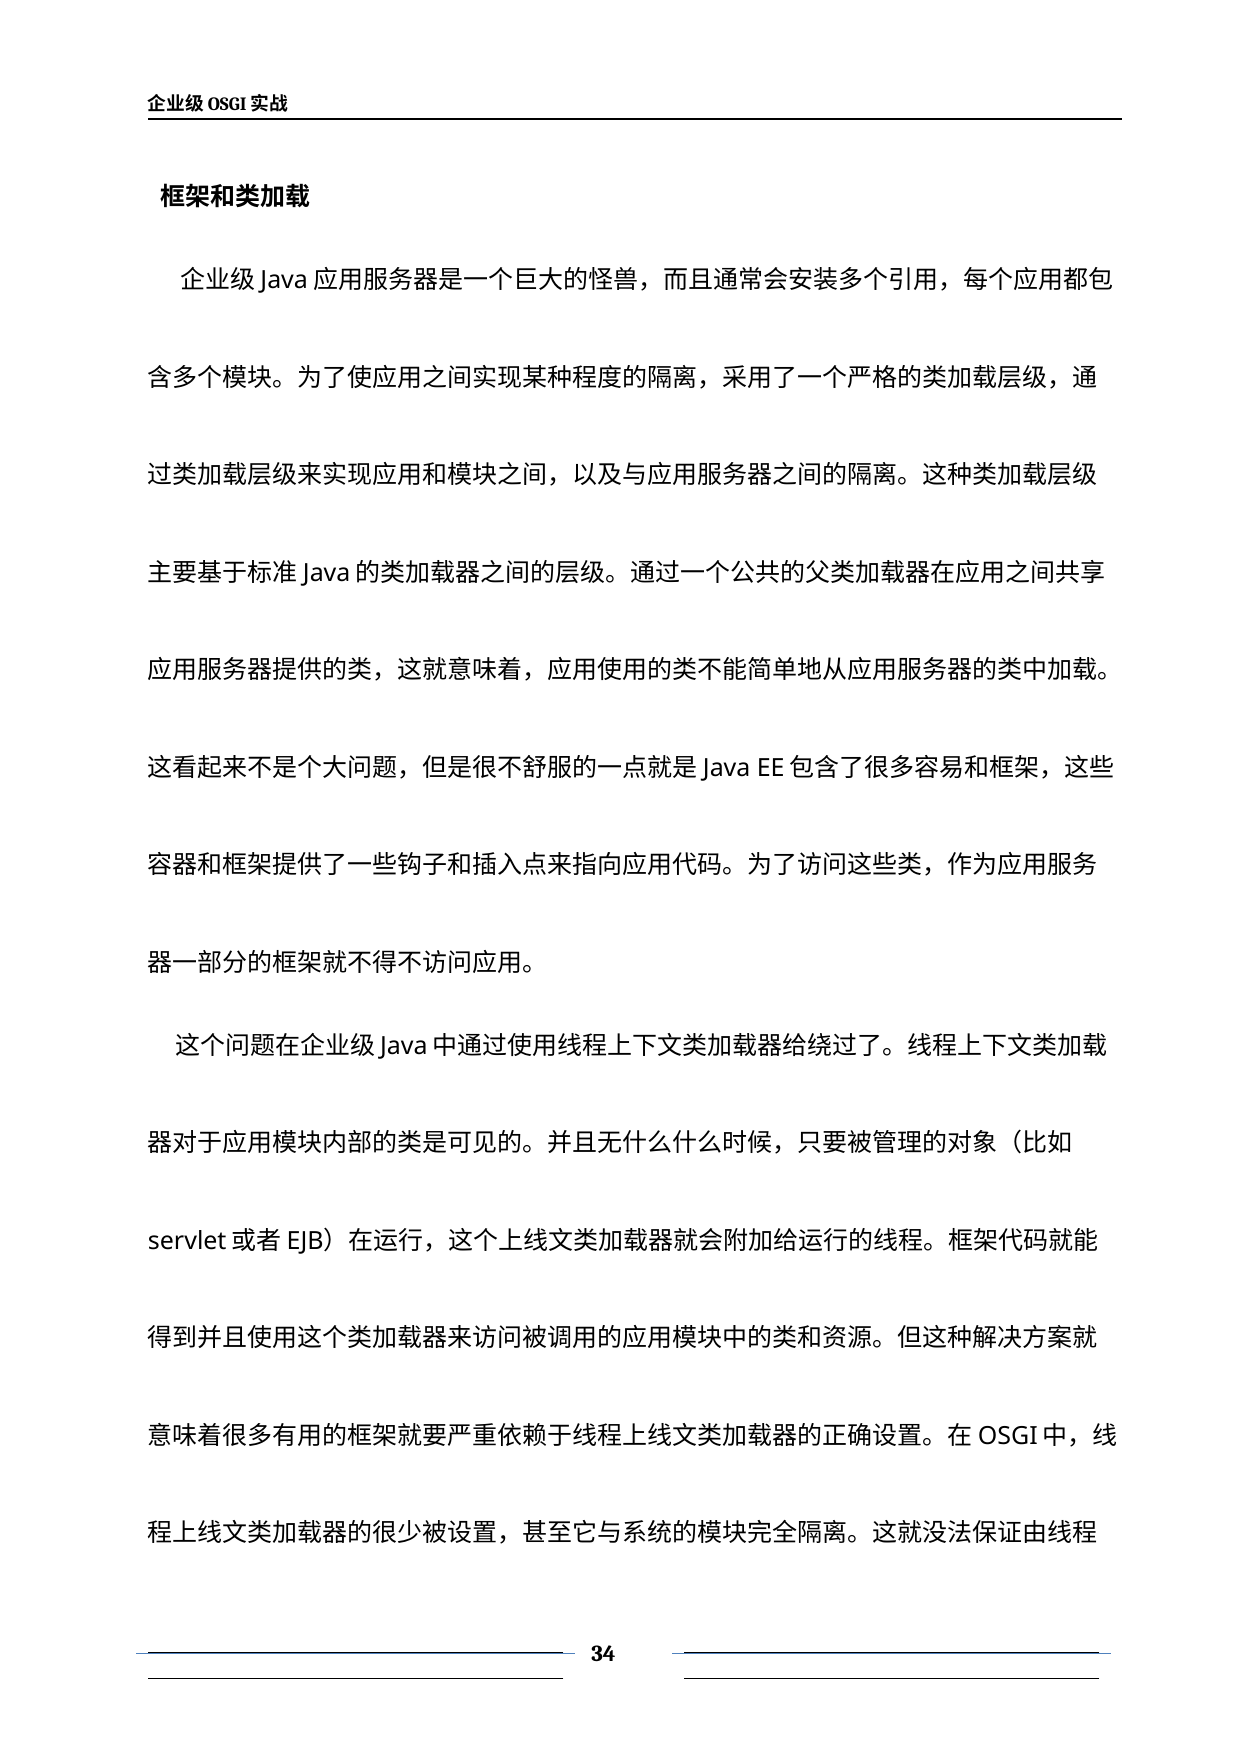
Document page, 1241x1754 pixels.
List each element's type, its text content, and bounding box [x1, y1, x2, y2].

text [148, 1011, 1122, 1563]
text 框架和类加载 [148, 162, 1122, 227]
text 企业级Java应用服务器是一个巨大的怪兽，而且通常会安装多个引用，每个应用都包含多个模块。为了使应用之间实现某种程度的隔离，采用了一个严格的类加载层级，通过类加载层级来实现应用和模块之间，以及与应用服务器之间的隔离。这种类加载层级主要基于标准Java的类加载器之间的层级。通过一个公共的父类加载器在应用之间共享应用服务器提供的类，这就意味着，应用使用的类不能简单地从应用服务器的类中加载。这看起来不是个大问题，但是很不舒服的一点就是Java EE包含了很多容易和框架，这些容器和框架提供了一些钩子和插入点来指向应用代码。为了访问这些类，作为应用服务器一部分的框架就不得不访问应用。 [148, 245, 1122, 993]
